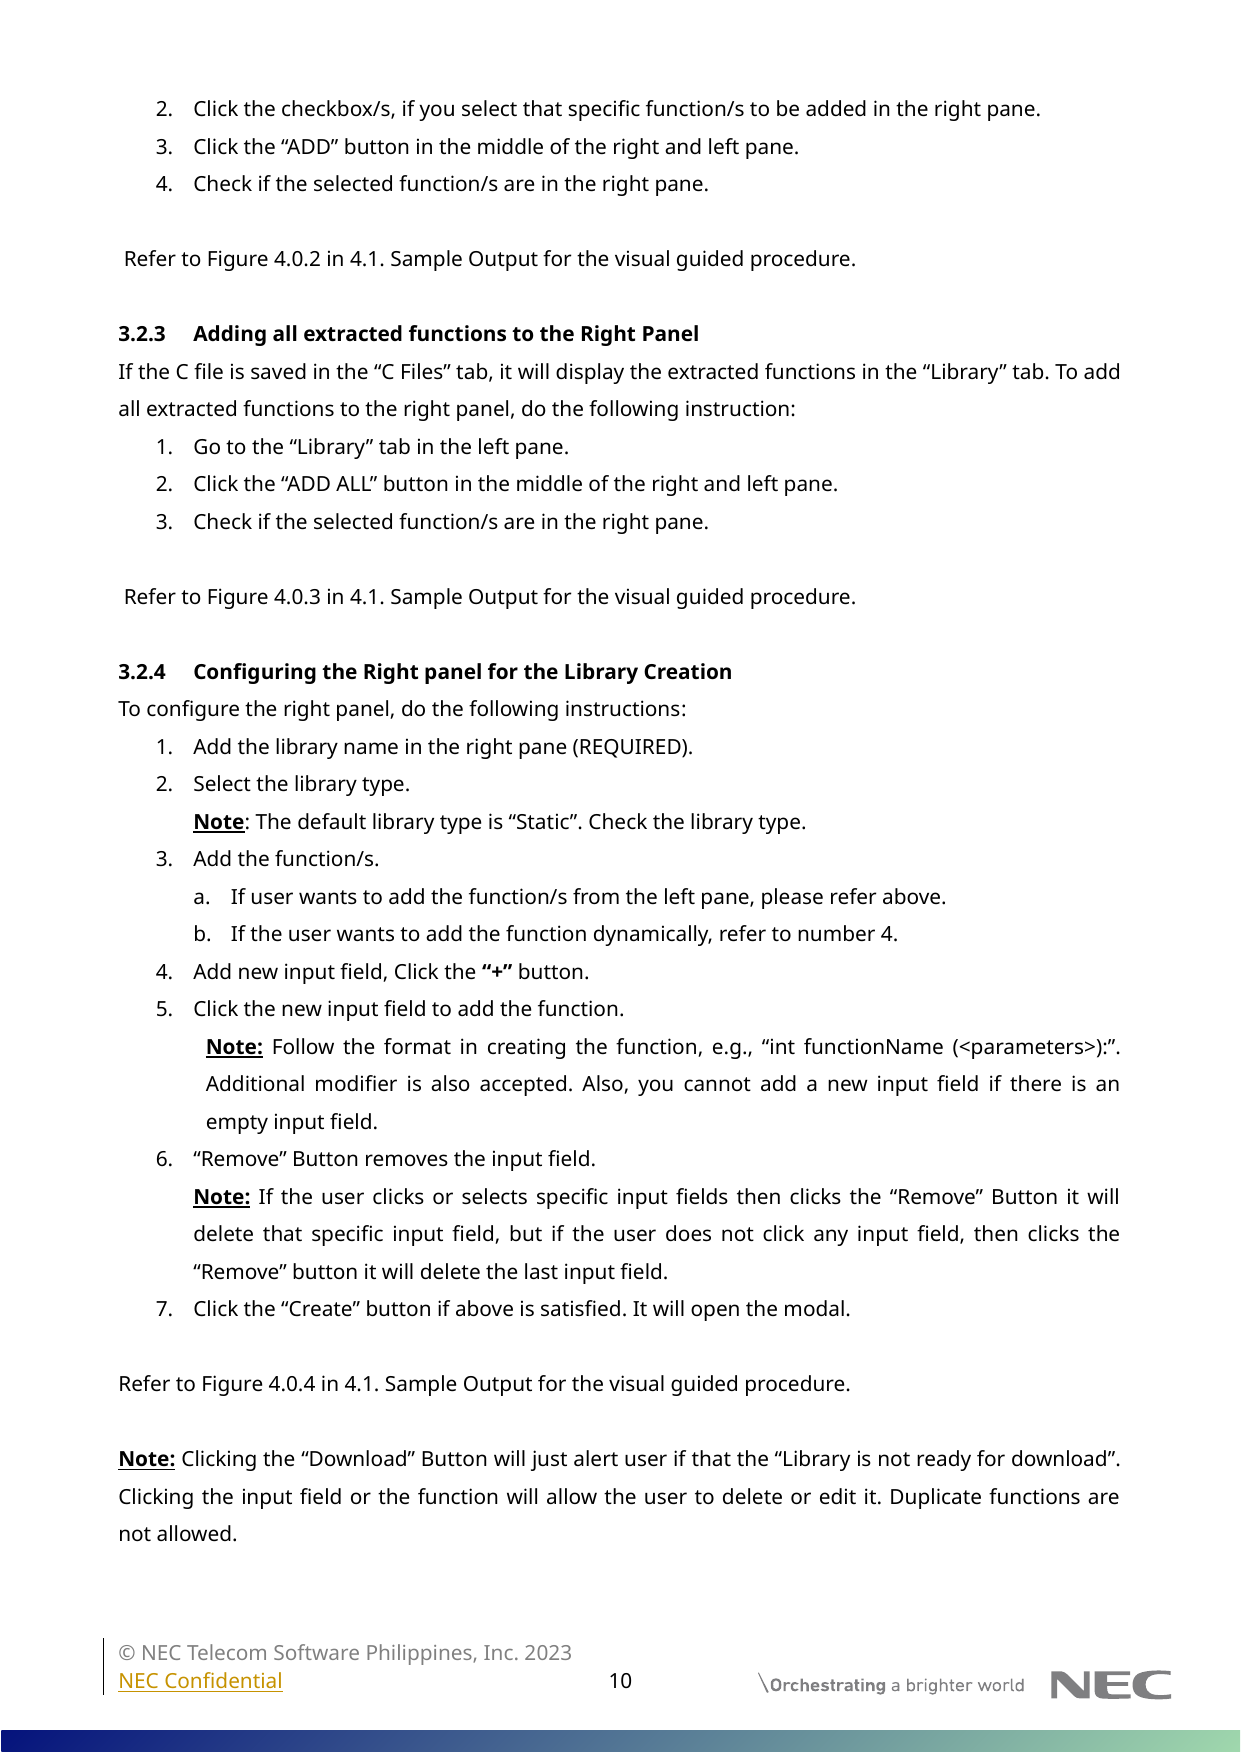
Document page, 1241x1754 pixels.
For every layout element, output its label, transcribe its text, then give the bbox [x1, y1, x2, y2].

list Note: If the user clicks or selects specific input fields then clicks the “Remove” Button it will delete that specific input field, but if the user does not click any input field, then clicks the “Remove” button it will delete the last input field. [193, 1177, 1122, 1290]
text To configure the right panel, do the following instructions: [118, 690, 1122, 727]
text Refer to Figure 4.0.4 in 4.1. Sample Output for the visual guided procedure. [118, 1365, 1122, 1402]
list Check if the selected function/s are in the right pane. [156, 502, 1122, 540]
list Go to the “Library” tab in the left pane. [156, 427, 1122, 465]
list Add the library name in the right pane (REQUIRED). [156, 727, 1122, 765]
text Note: Follow the format in creating the function, e.g., “int functionName (<parameters>):”. Additional modifier is also accepted. Also, you cannot add a new input field if there is an empty input field. [206, 1027, 1122, 1140]
text Refer to Figure 4.0.2 in 4.1. Sample Output for the visual guided procedure. [118, 240, 1122, 277]
list Click the “ADD ALL” button in the middle of the right and left pane. [156, 465, 1122, 502]
list Add new input field, Click the “+” button. [156, 952, 1122, 990]
list Click the new input field to add the function. [156, 990, 1122, 1027]
list If the user wants to add the function dynamically, refer to number 4. [193, 915, 1122, 952]
text If the C file is saved in the “C Files” tab, it will display the extracted functions in the “Library” tab. To add all extracted functions to the right panel, do the following instruction: [118, 352, 1122, 427]
list Click the “Create” button if above is satisfied. It will open the modal. [156, 1290, 1122, 1327]
subtitle Adding all extracted functions to the Right Panel [118, 315, 1122, 352]
text Note: Clicking the “Download” Button will just alert user if that the “Library is not ready for download”. Clicking the input field or the function will allow the user to delete or edit it. Duplicate functions are not allowed. [118, 1440, 1122, 1552]
list Click the “ADD” button in the middle of the right and left pane. [156, 127, 1122, 165]
subtitle Configuring the Right panel for the Library Creation [118, 652, 1122, 690]
list Select the library type. [156, 765, 1122, 802]
list If user wants to add the function/s from the left pane, please refer above. [193, 877, 1122, 915]
list “Remove” Button removes the input field. [156, 1140, 1122, 1177]
list Note: The default library type is “Static”. Check the library type. [193, 802, 1122, 840]
text Refer to Figure 4.0.3 in 4.1. Sample Output for the visual guided procedure. [118, 577, 1122, 615]
list Add the function/s. [156, 840, 1122, 877]
list Click the checkbox/s, if you select that specific function/s to be added in the right pane. [156, 90, 1122, 127]
list Check if the selected function/s are in the right pane. [156, 165, 1122, 202]
